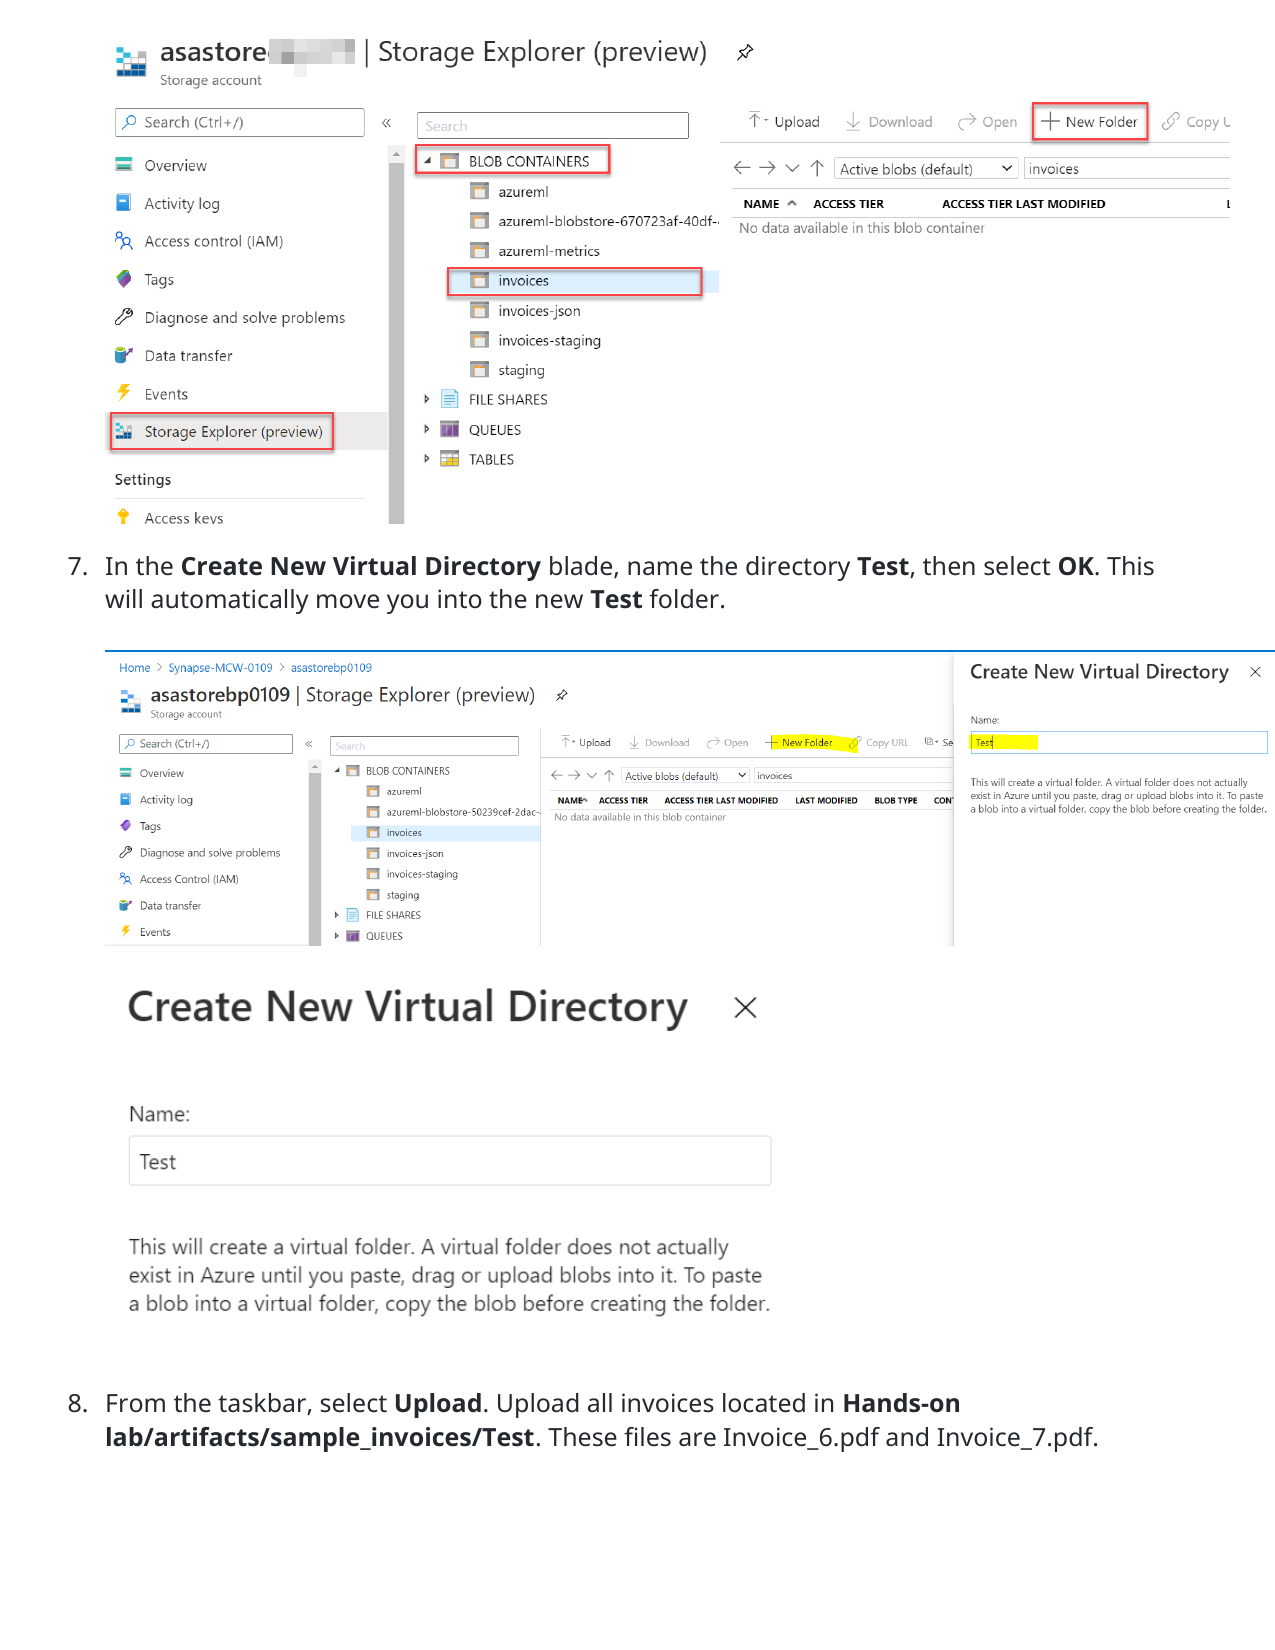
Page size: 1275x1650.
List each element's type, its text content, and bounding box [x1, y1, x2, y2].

picture [105, 650, 1275, 946]
list From the taskbar, select Upload. Upload all invoices located in Hands-on lab/artifacts/sample_invoices/Test. These files are Invoice_6.pdf and Invoice_7.pdf. [67, 1386, 1200, 1482]
picture [105, 30, 1230, 524]
picture [105, 971, 802, 1361]
